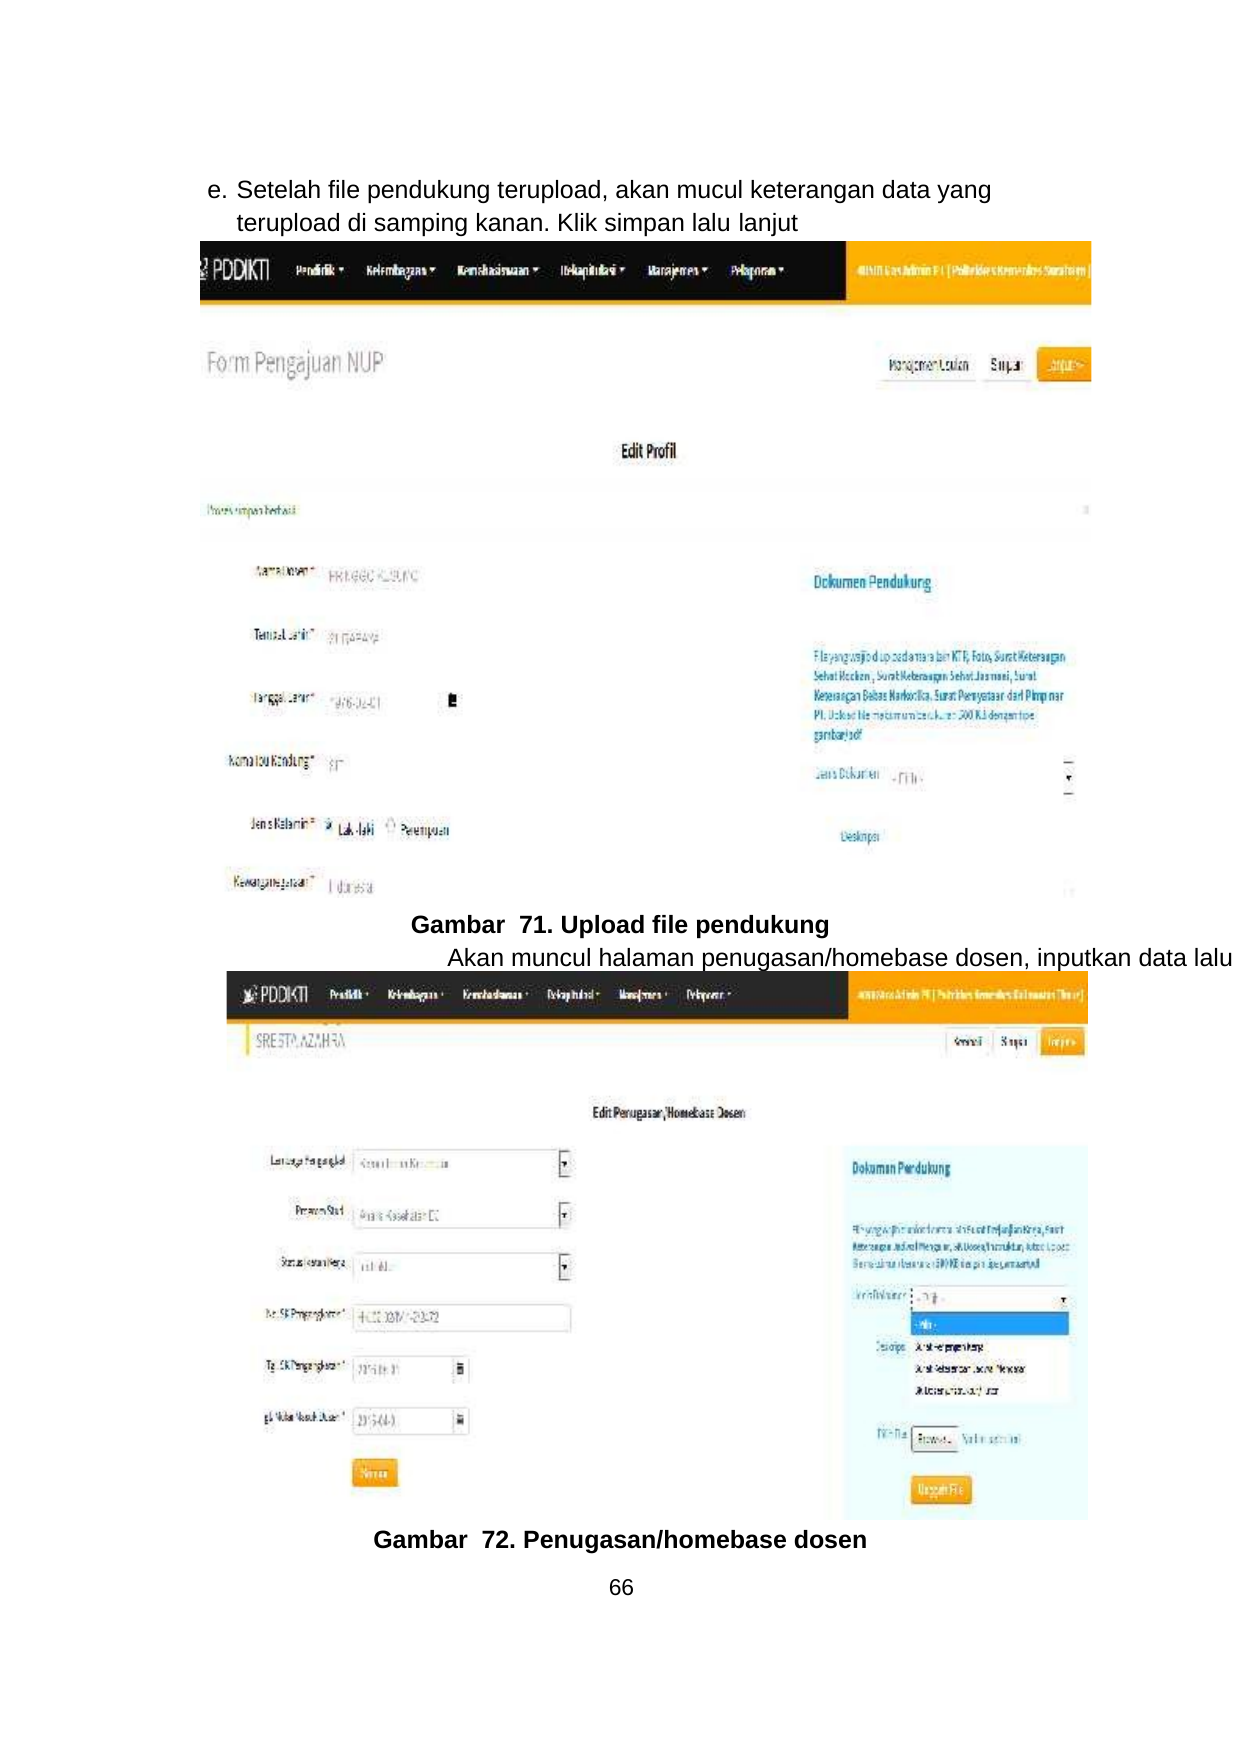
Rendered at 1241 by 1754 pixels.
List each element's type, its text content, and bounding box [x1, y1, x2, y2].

picture [200, 241, 1092, 898]
text Akan muncul halaman penugasan/homebase dosen, inputkan data lalu [447, 943, 1240, 971]
subtitle Gambar 72. Penugasan/homebase dosen [371, 1525, 869, 1554]
picture [226, 971, 1088, 1520]
list Setelah file pendukung terupload, akan mucul keterangan data yang terupload di samping kanan. Klik simpan lalu lanjut [207, 175, 1092, 237]
subtitle Gambar 71. Upload file pendukung [371, 910, 869, 938]
